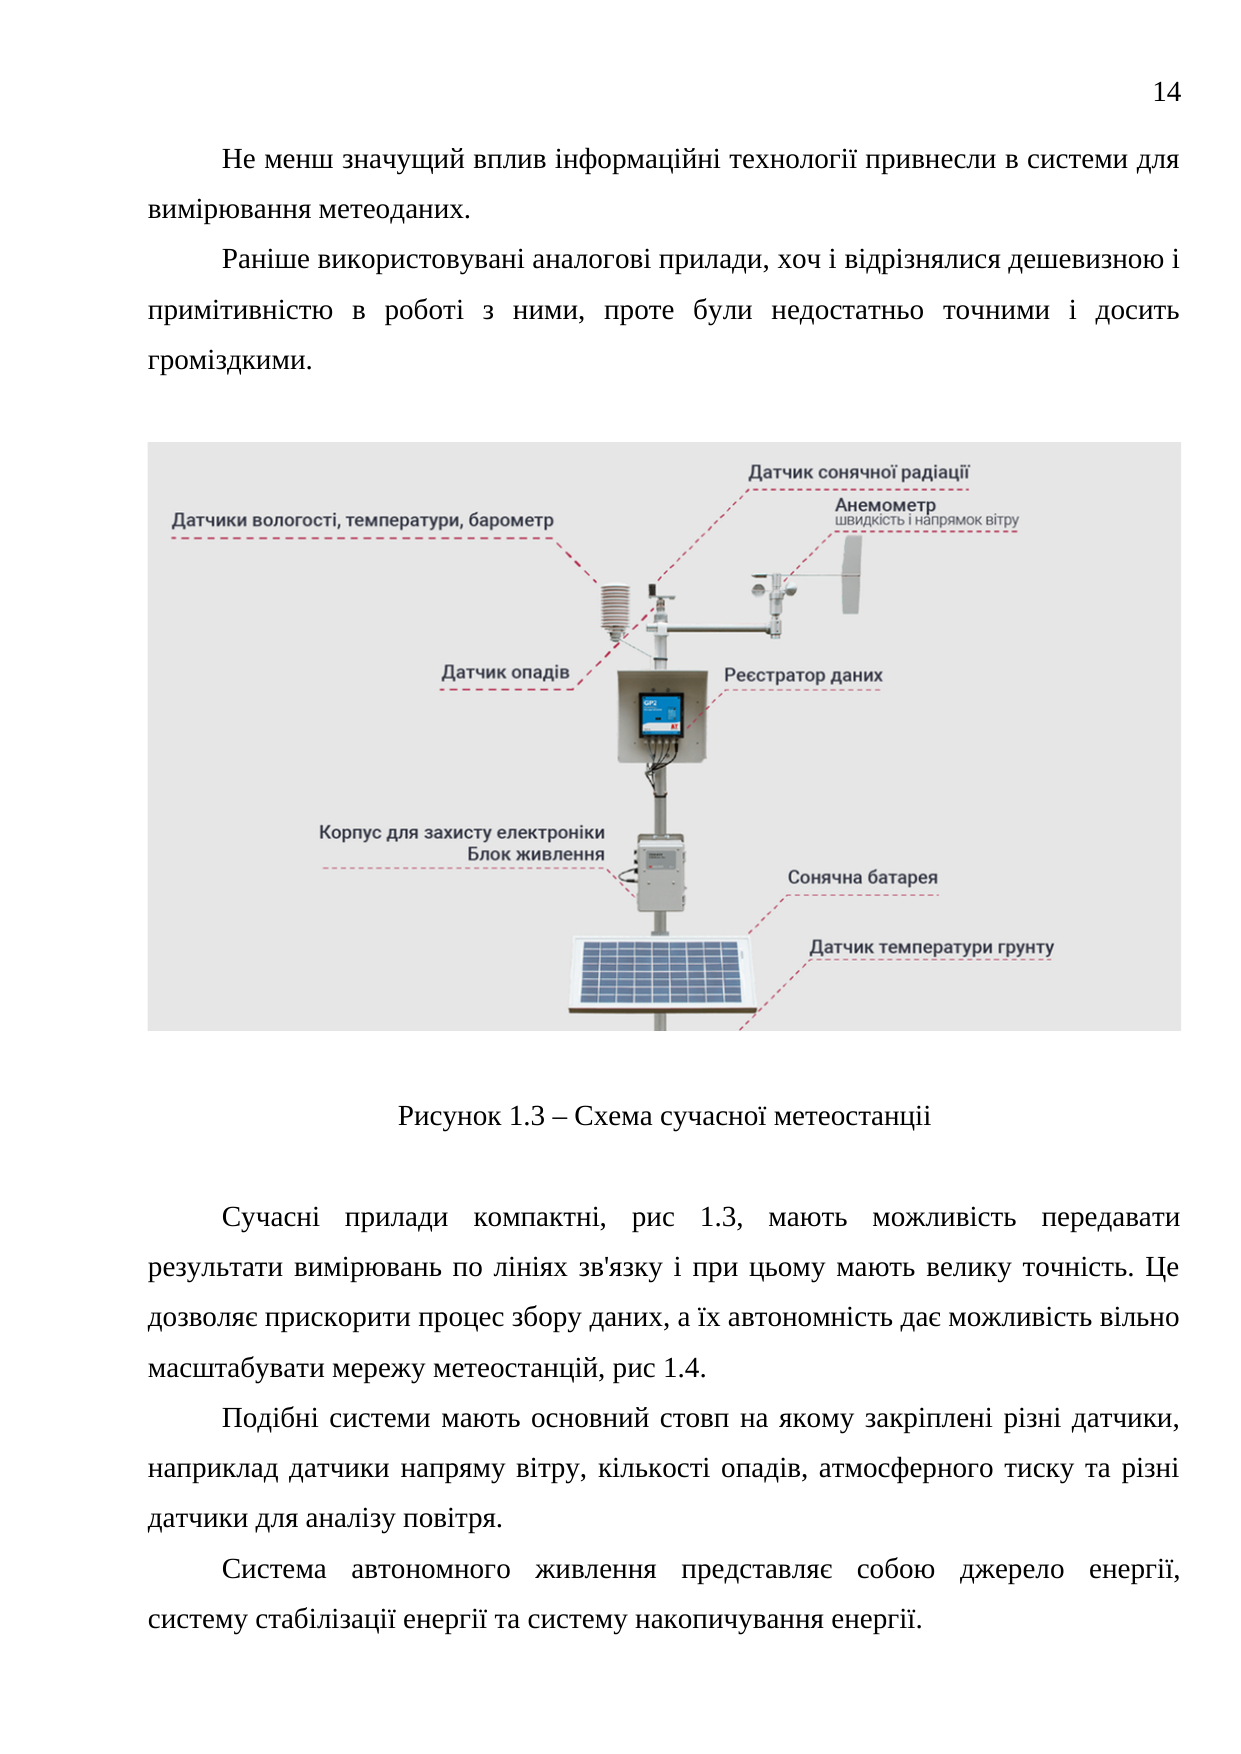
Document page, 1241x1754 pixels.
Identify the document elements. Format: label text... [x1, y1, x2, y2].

text Система автономного живлення представляє собою джерело енергії, систему стабілізації енергії та систему накопичування енергії. [148, 1551, 1181, 1635]
text Не менш значущий вплив інформаційні технології привнесли в системи для вимірювання метеоданих. [148, 141, 1181, 225]
text Рисунок 1.3 – Схема сучасної метеостанціі [148, 1098, 1181, 1132]
text Подібні системи мають основний стовп на якому закріплені різні датчики, наприклад датчики напряму вітру, кількості опадів, атмосферного тиску та різні датчики для аналізу повітря. [148, 1400, 1181, 1534]
picture [147, 442, 1182, 1031]
text Сучасні прилади компактні, рис 1.3, мають можливість передавати результати вимірювань по лініях зв'язку і при цьому мають велику точність. Це дозволяє прискорити процес збору даних, а їх автономність дає можливість вільно масштабувати мережу метеостанцій, рис 1.4. [148, 1199, 1181, 1383]
text Раніше використовувані аналогові прилади, хоч і відрізнялися дешевизною і примітивністю в роботі з ними, проте були недостатньо точними і досить громіздкими. [148, 242, 1181, 376]
